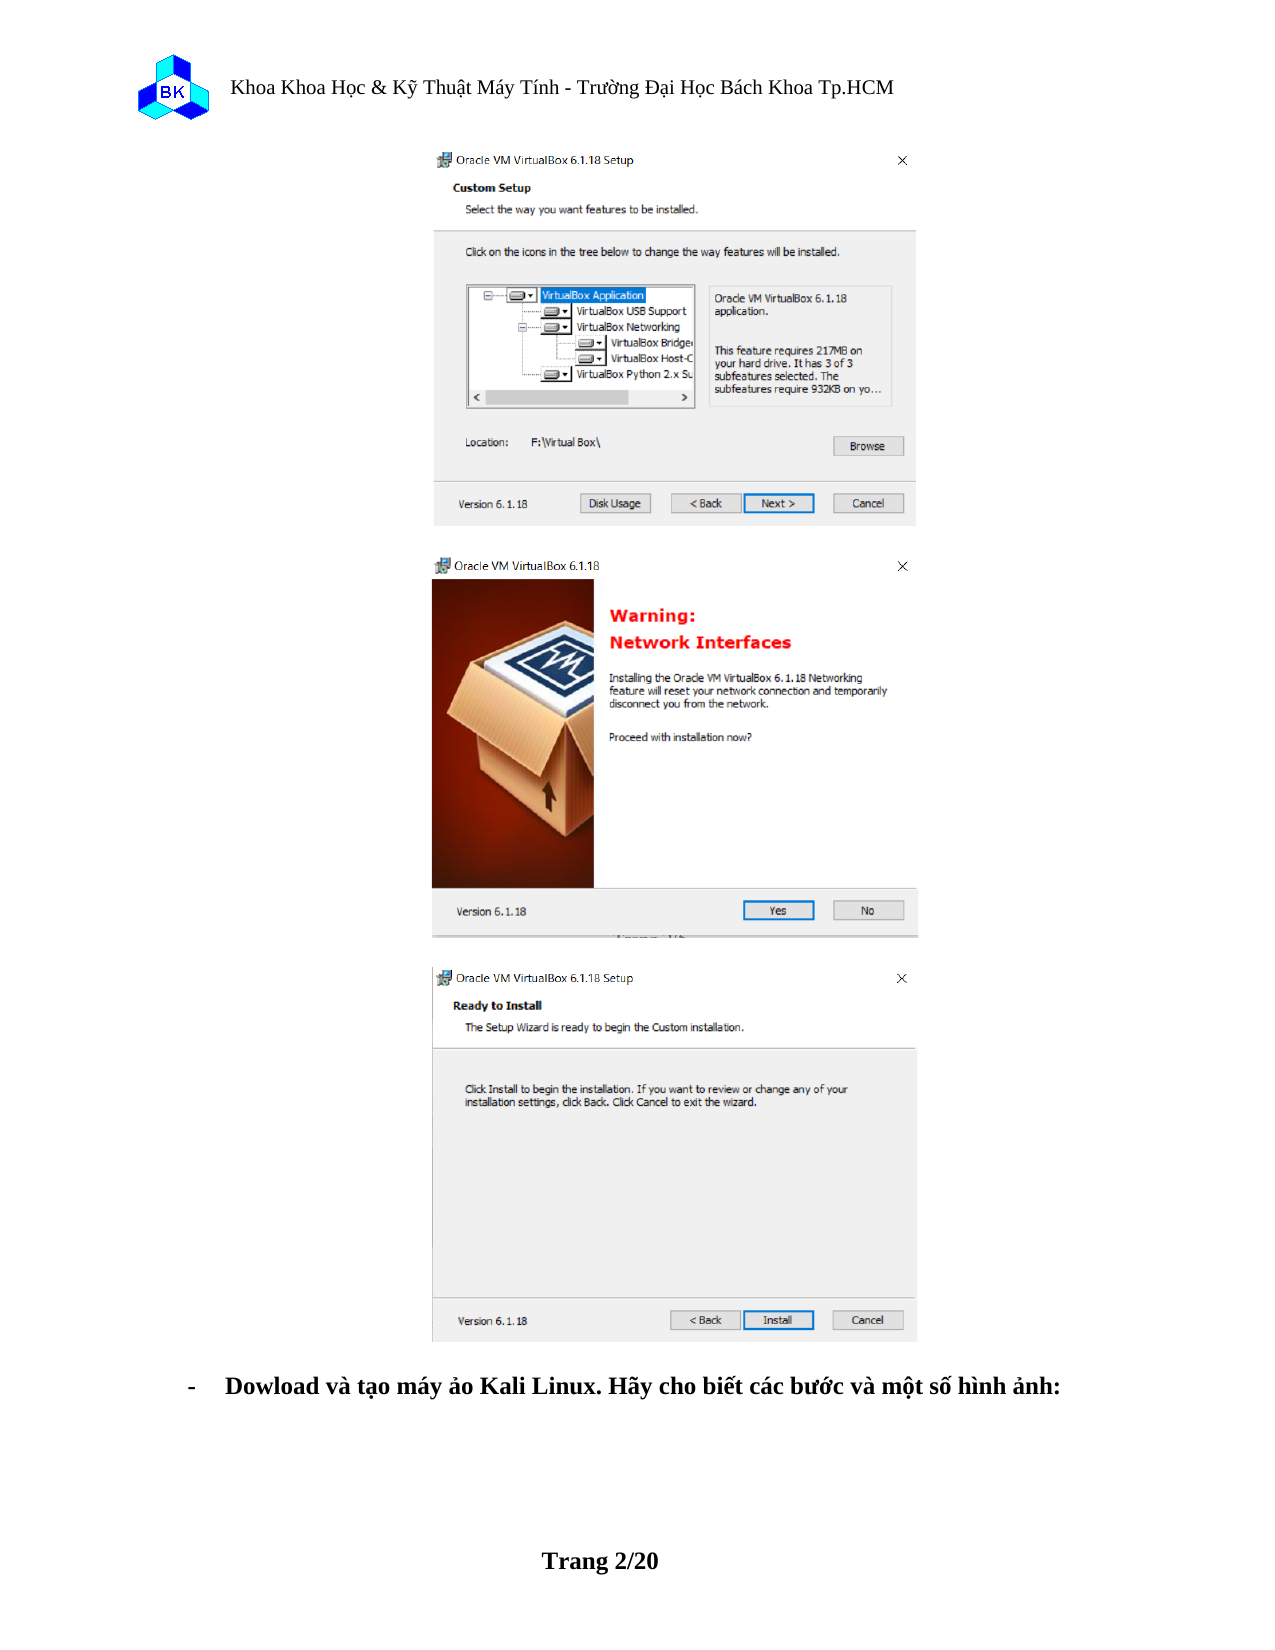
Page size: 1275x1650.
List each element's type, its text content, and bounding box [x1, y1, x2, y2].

picture [131, 48, 214, 132]
list Dowload và tạo máy ảo Kali Linux. Hãy cho biết các bước và một số hình ảnh: [187, 1371, 1125, 1400]
picture [433, 150, 917, 526]
picture [432, 967, 918, 1342]
picture [431, 555, 919, 938]
